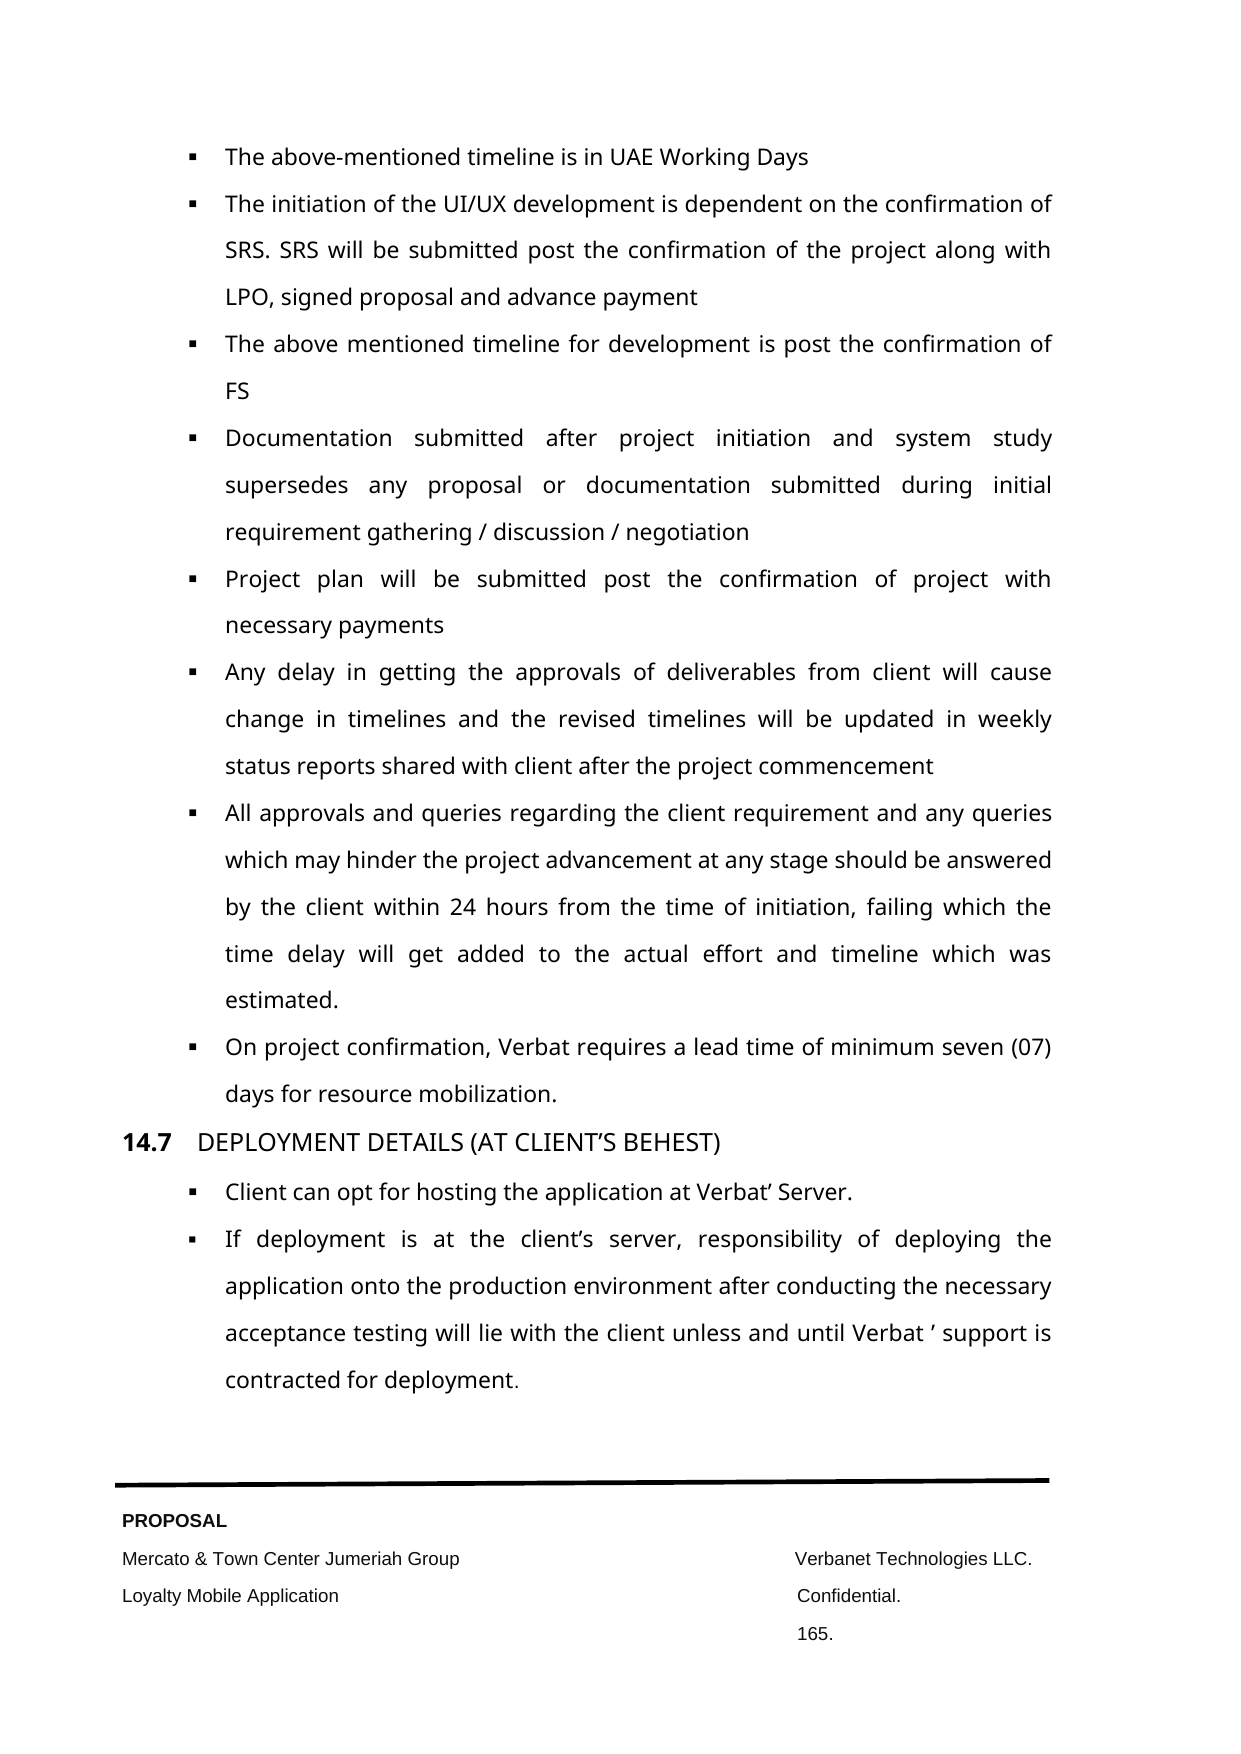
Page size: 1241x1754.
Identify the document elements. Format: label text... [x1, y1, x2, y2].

list Project plan will be submitted post the confirmation of project with necessary payments [187, 562, 1053, 641]
list Documentation submitted after project initiation and system study supersedes any proposal or documentation submitted during initial requirement gathering / discussion / negotiation [187, 422, 1053, 547]
list The above-mentioned timeline is in UAE Working Days [187, 141, 1053, 172]
subtitle DEPLOYMENT DETAILS (AT CLIENT’S BEHEST) [122, 1125, 1053, 1159]
list The above mentioned timeline for development is post the confirmation of FS [187, 328, 1053, 406]
list Any delay in getting the approvals of deliverables from client will cause change in timelines and the revised timelines will be updated in weekly status reports shared with client after the project commencement [187, 656, 1053, 781]
list The initiation of the UI/UX development is dependent on the confirmation of SRS. SRS will be submitted post the confirmation of the project along with LPO, signed proposal and advance payment [187, 187, 1053, 312]
list All approvals and queries regarding the client requirement and any queries which may hinder the project advancement at any stage should be answered by the client within 24 hours from the time of initiation, failing which the time delay will get added to the actual effort and timeline which was estimated. [187, 797, 1053, 1016]
list If deployment is at the client’s server, responsibility of deploying the application onto the production environment after conducting the necessary acceptance testing will lie with the client unless and until Verbat ’ support is contracted for deployment. [187, 1223, 1053, 1395]
list Client can opt for hosting the application at Verbat’ Server. [187, 1176, 1053, 1207]
list On project confirmation, Verbat requires a lead time of minimum seven (07) days for resource mobilization. [187, 1031, 1053, 1109]
